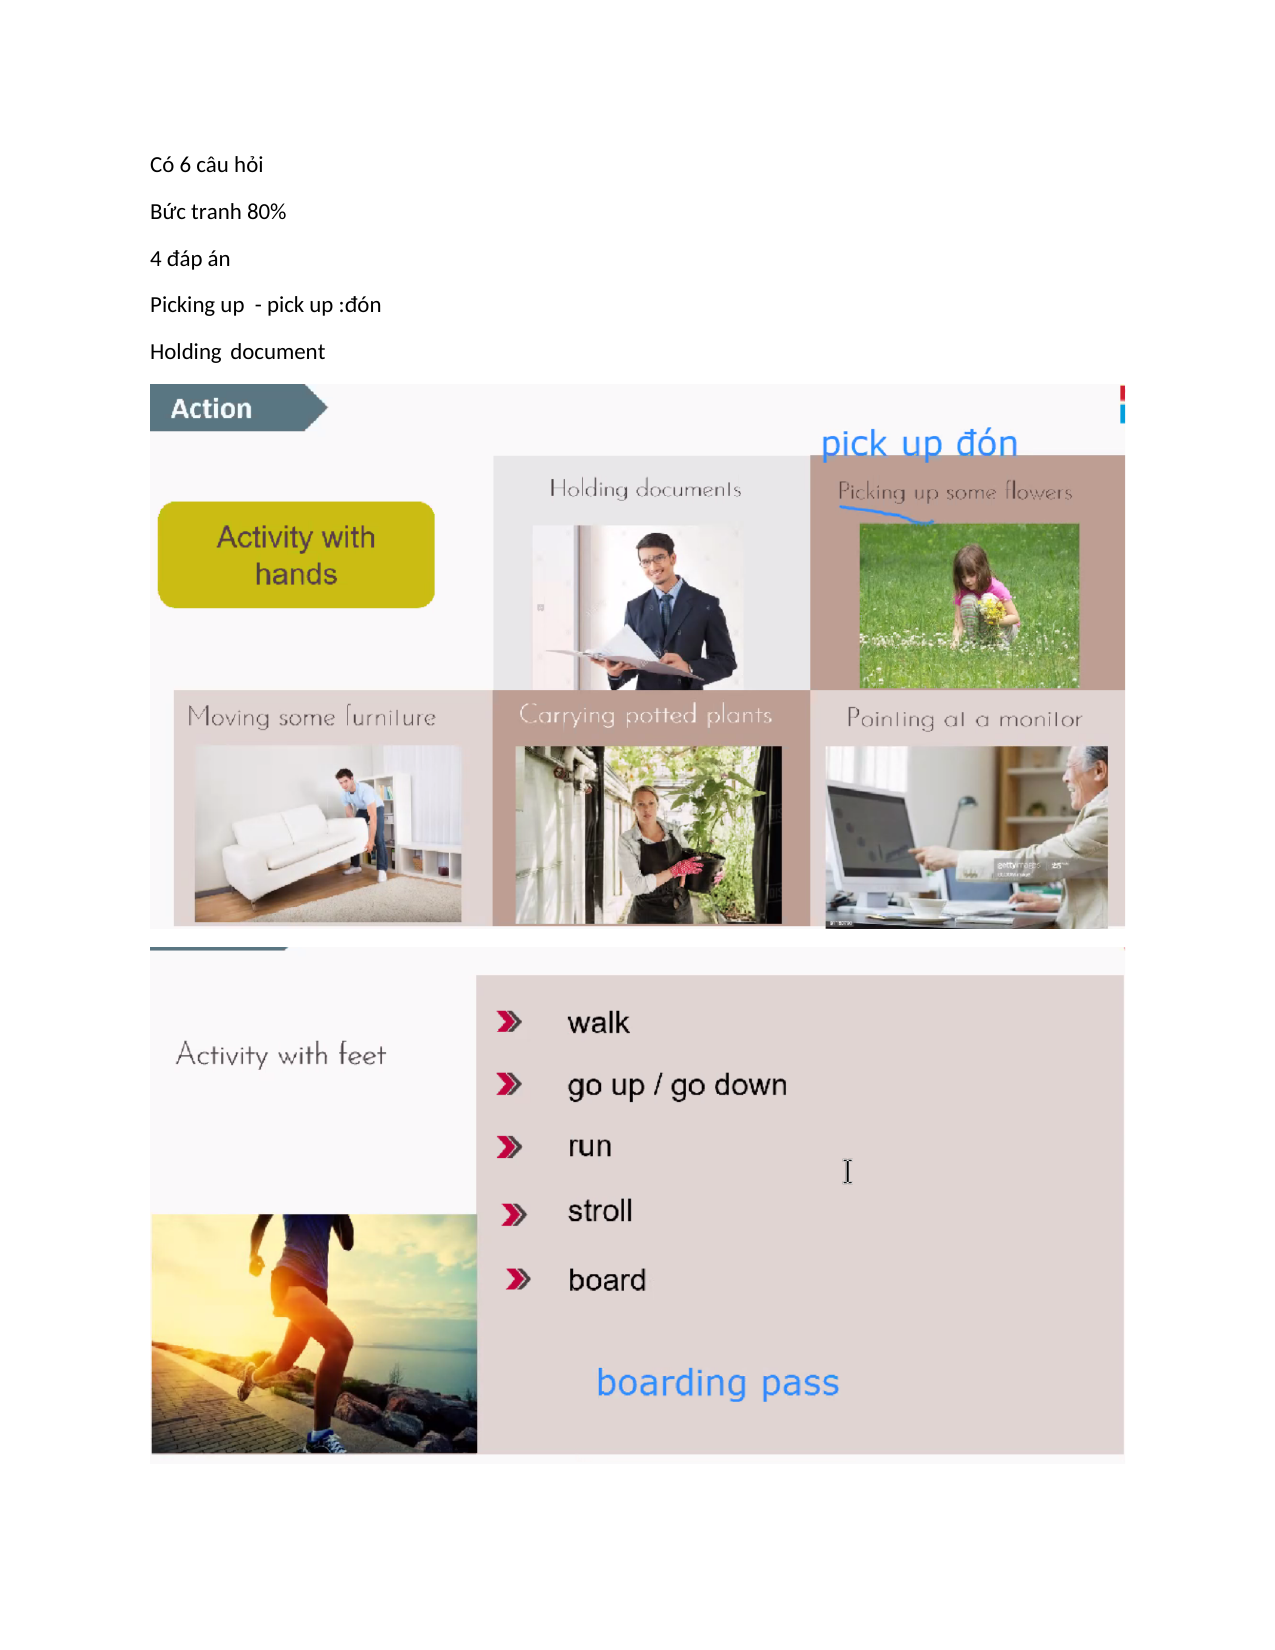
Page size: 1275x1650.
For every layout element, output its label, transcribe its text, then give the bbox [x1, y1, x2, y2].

text 4 đáp án [150, 244, 1125, 272]
text Có 6 câu hỏi [150, 150, 1125, 178]
text Picking up - pick up :đón [150, 291, 1125, 319]
text Holding document [150, 337, 1125, 366]
picture [150, 947, 1125, 1464]
picture [150, 384, 1125, 929]
text Bức tranh 80% [150, 197, 1125, 225]
